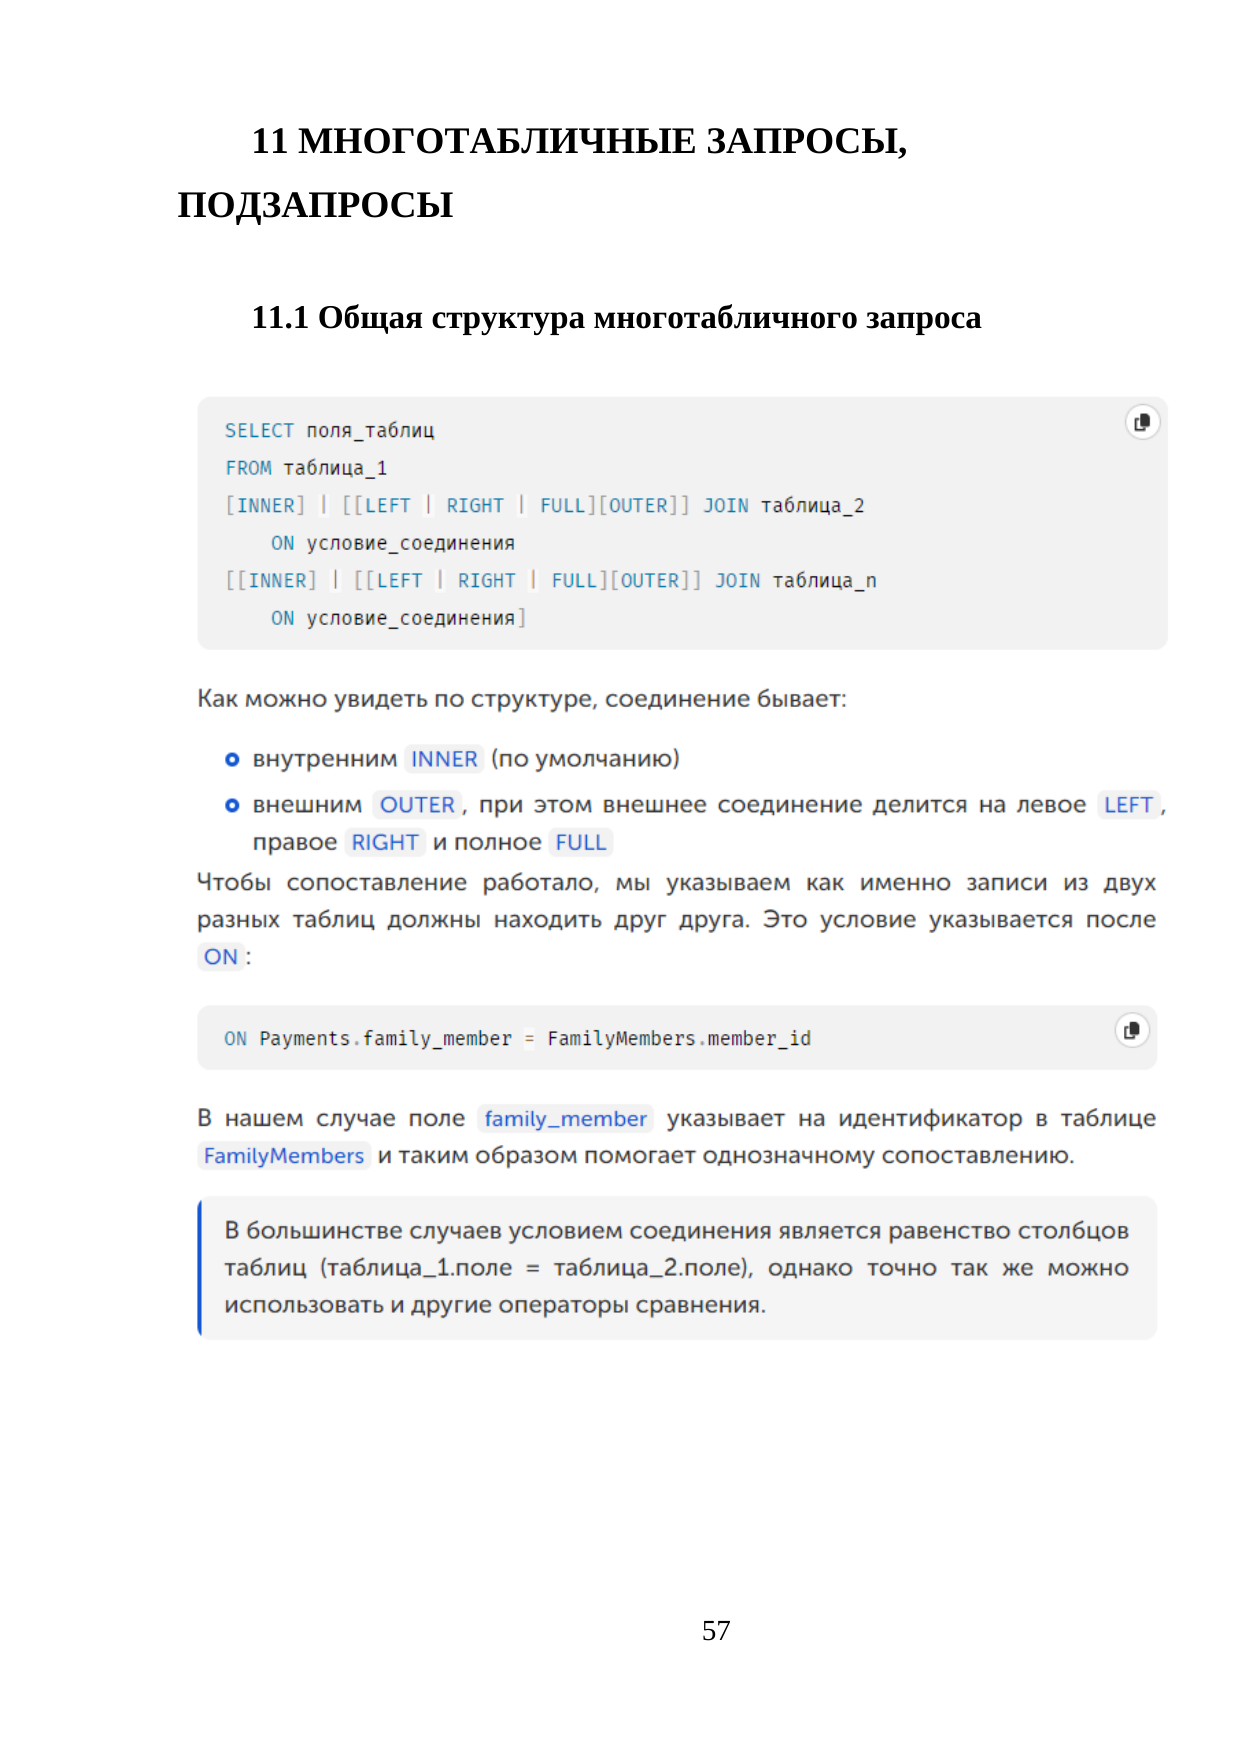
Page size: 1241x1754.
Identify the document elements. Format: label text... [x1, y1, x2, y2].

subtitle 11.1 Общая структура многотабличного запроса [177, 297, 1181, 336]
subtitle 11 Многотабличные запросы, подзапросы [177, 118, 1181, 226]
picture [177, 380, 1182, 1347]
